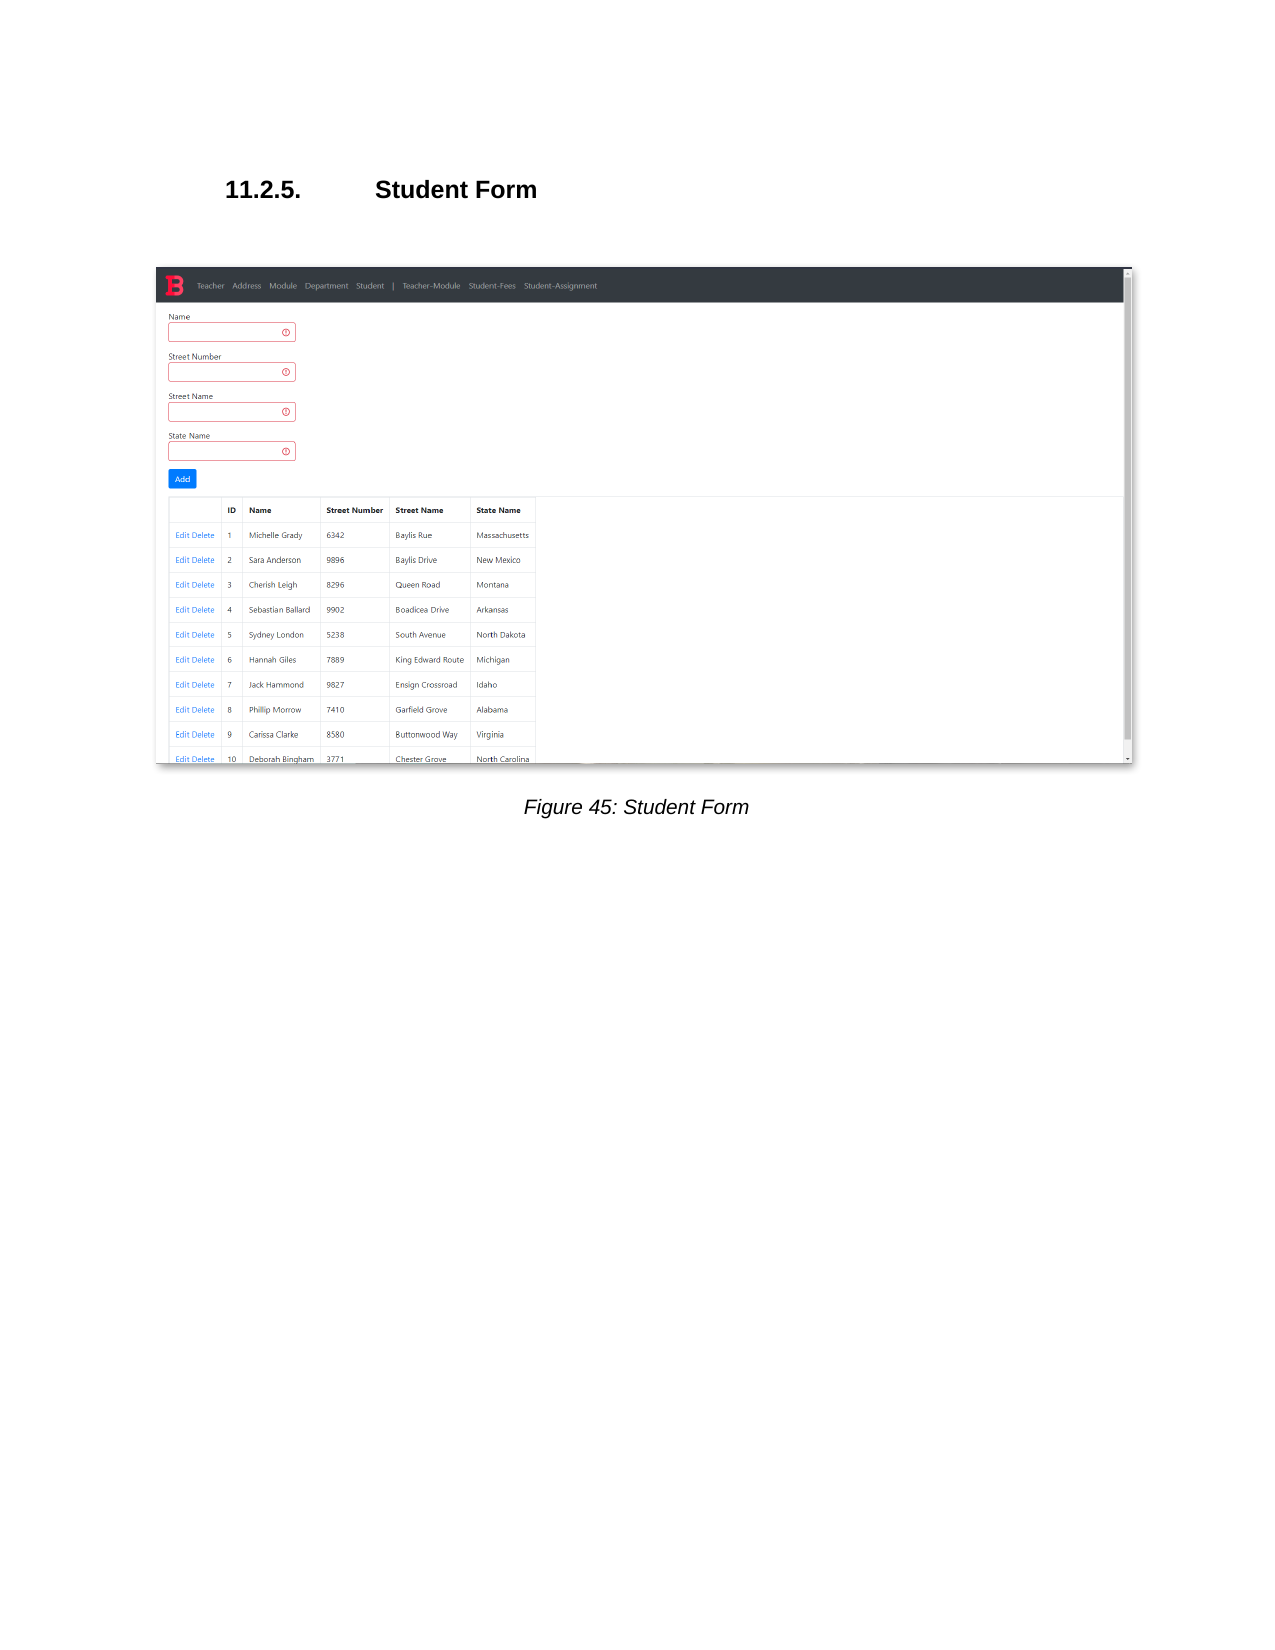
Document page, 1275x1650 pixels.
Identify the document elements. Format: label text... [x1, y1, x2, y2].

picture [156, 267, 1132, 764]
subtitle Student Form [225, 175, 1125, 204]
text Figure 45: Student Form [150, 794, 1125, 818]
